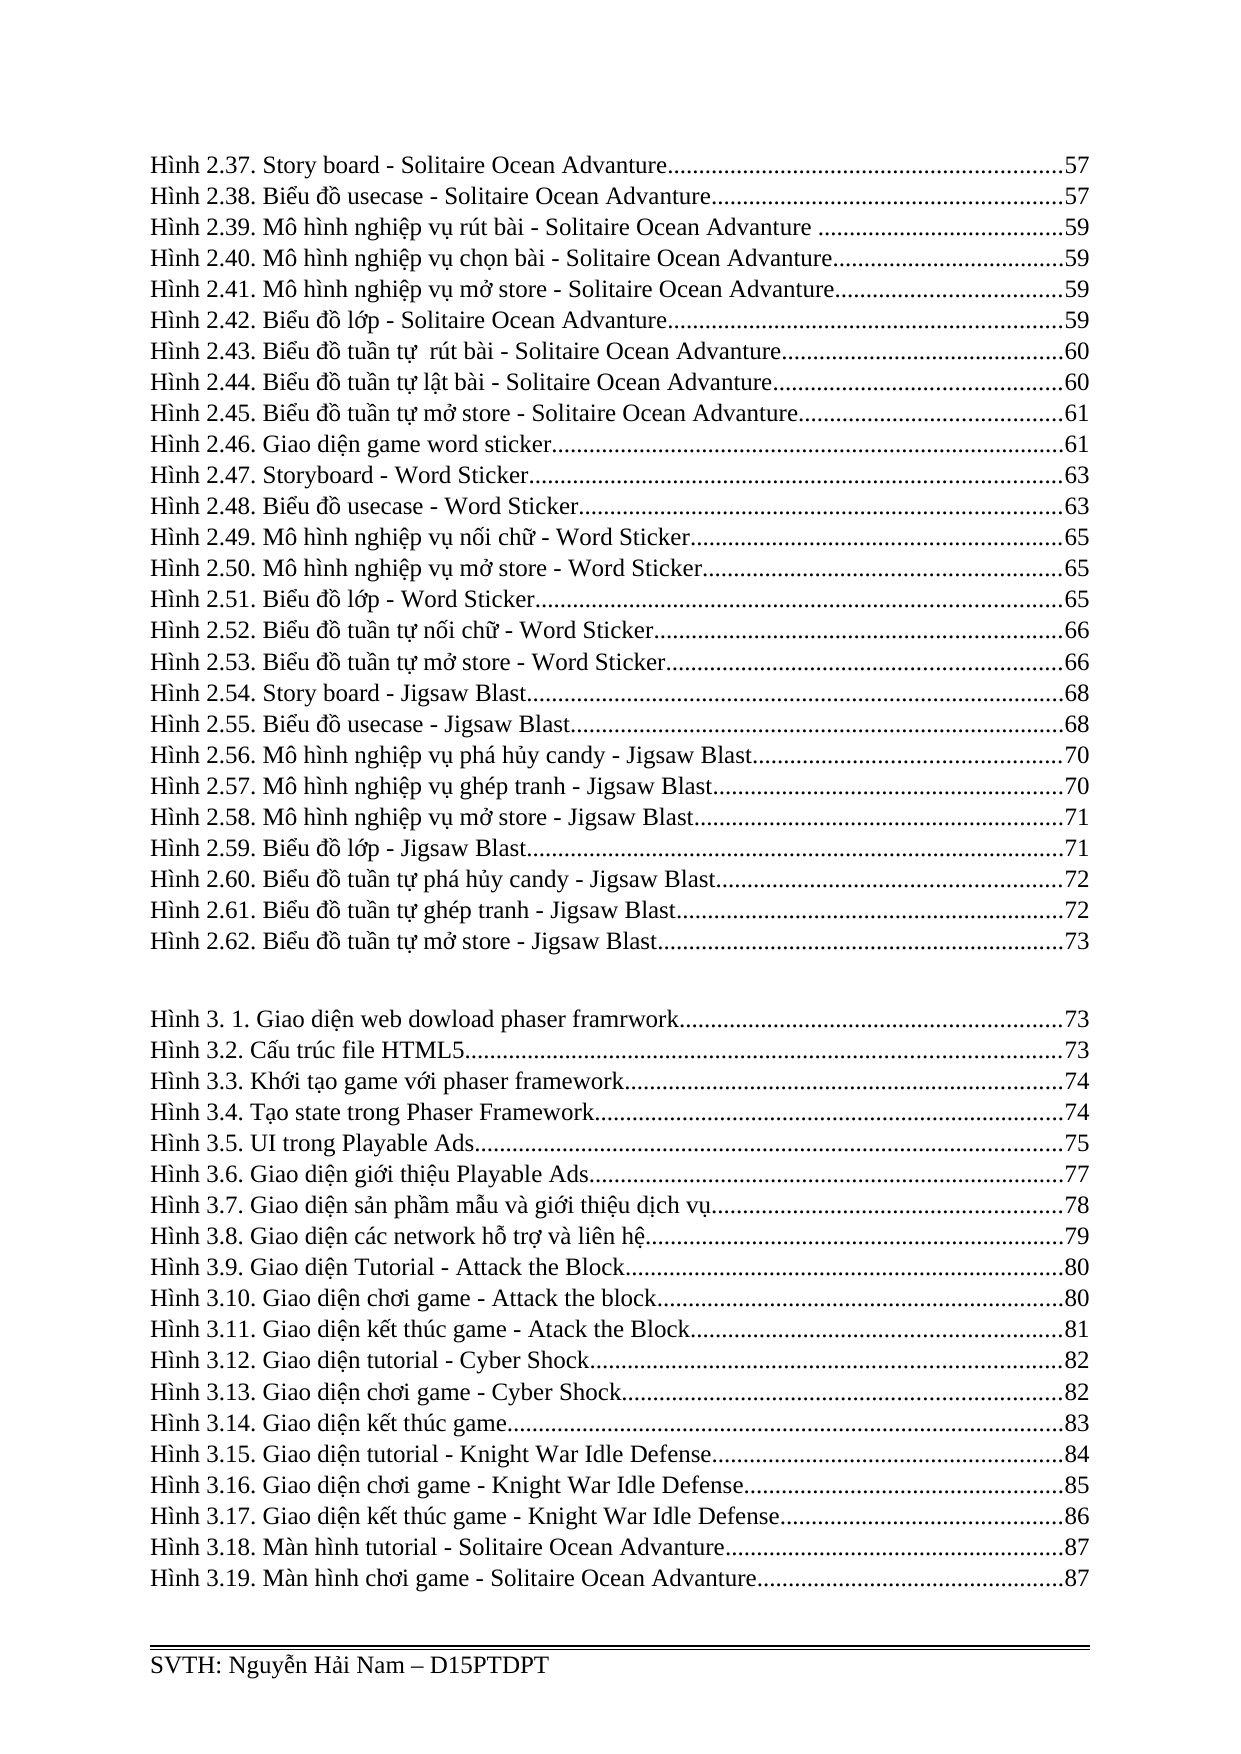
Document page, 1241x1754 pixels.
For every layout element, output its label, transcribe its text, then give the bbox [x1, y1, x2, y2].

text Hình 2.43. Biểu đồ tuần tự rút bài - Solitaire Ocean Advanture 60 [150, 336, 1090, 365]
text Hình 3.12. Giao diện tutorial - Cyber Shock 82 [150, 1346, 1090, 1374]
text Hình 3.18. Màn hình tutorial - Solitaire Ocean Advanture 87 [150, 1532, 1090, 1561]
text Hình 2.39. Mô hình nghiệp vụ rút bài - Solitaire Ocean Advanture . 59 [150, 212, 1090, 241]
text Hình 2.49. Mô hình nghiệp vụ nối chữ - Word Sticker 65 [150, 522, 1090, 551]
text Hình 2.47. Storyboard - Word Sticker 63 [150, 460, 1090, 489]
text Hình 2.59. Biểu đồ lớp - Jigsaw Blast 71 [150, 833, 1090, 862]
text Hình 2.50. Mô hình nghiệp vụ mở store - Word Sticker 65 [150, 553, 1090, 582]
text Hình 3.14. Giao diện kết thúc game 83 [150, 1408, 1090, 1436]
text Hình 3.5. UI trong Playable Ads 75 [150, 1128, 1090, 1157]
text Hình 3.6. Giao diện giới thiệu Playable Ads 77 [150, 1159, 1090, 1188]
text Hình 3.4. Tạo state trong Phaser Framework 74 [150, 1097, 1090, 1126]
text Hình 2.57. Mô hình nghiệp vụ ghép tranh - Jigsaw Blast 70 [150, 771, 1090, 799]
text Hình 2.52. Biểu đồ tuần tự nối chữ - Word Sticker 66 [150, 616, 1090, 644]
text Hình 2.60. Biểu đồ tuần tự phá hủy candy - Jigsaw Blast 72 [150, 864, 1090, 893]
text Hình 2.55. Biểu đồ usecase - Jigsaw Blast 68 [150, 709, 1090, 737]
text Hình 3.17. Giao diện kết thúc game - Knight War Idle Defense 86 [150, 1501, 1090, 1529]
text Hình 2.40. Mô hình nghiệp vụ chọn bài - Solitaire Ocean Advanture 59 [150, 243, 1090, 272]
text Hình 2.44. Biểu đồ tuần tự lật bài - Solitaire Ocean Advanture 60 [150, 367, 1090, 396]
text Hình 2.54. Story board - Jigsaw Blast 68 [150, 678, 1090, 706]
text Hình 2.41. Mô hình nghiệp vụ mở store - Solitaire Ocean Advanture 59 [150, 274, 1090, 303]
text Hình 3.8. Giao diện các network hỗ trợ và liên hệ 79 [150, 1221, 1090, 1250]
text Hình 3.9. Giao diện Tutorial - Attack the Block 80 [150, 1252, 1090, 1281]
text Hình 2.56. Mô hình nghiệp vụ phá hủy candy - Jigsaw Blast 70 [150, 740, 1090, 768]
text Hình 3.2. Cấu trúc file HTML5 73 [150, 1035, 1090, 1064]
text Hình 2.58. Mô hình nghiệp vụ mở store - Jigsaw Blast 71 [150, 802, 1090, 831]
text Hình 3.3. Khới tạo game với phaser framework 74 [150, 1066, 1090, 1095]
text Hình 3.10. Giao diện chơi game - Attack the block 80 [150, 1283, 1090, 1312]
text Hình 2.53. Biểu đồ tuần tự mở store - Word Sticker 66 [150, 647, 1090, 675]
text Hình 3.11. Giao diện kết thúc game - Atack the Block 81 [150, 1314, 1090, 1343]
text Hình 2.46. Giao diện game word sticker 61 [150, 429, 1090, 458]
text Hình 2.51. Biểu đồ lớp - Word Sticker 65 [150, 584, 1090, 613]
text Hình 3.7. Giao diện sản phầm mẫu và giới thiệu dịch vụ 78 [150, 1190, 1090, 1219]
text Hình 2.45. Biểu đồ tuần tự mở store - Solitaire Ocean Advanture 61 [150, 398, 1090, 427]
text Hình 3. 1. Giao diện web dowload phaser framrwork 73 [150, 1004, 1090, 1033]
text Hình 3.15. Giao diện tutorial - Knight War Idle Defense 84 [150, 1439, 1090, 1467]
text Hình 2.37. Story board - Solitaire Ocean Advanture 57 [150, 150, 1090, 179]
text Hình 2.38. Biểu đồ usecase - Solitaire Ocean Advanture 57 [150, 181, 1090, 210]
text Hình 2.48. Biểu đồ usecase - Word Sticker 63 [150, 491, 1090, 520]
text Hình 2.62. Biểu đồ tuần tự mở store - Jigsaw Blast 73 [150, 926, 1090, 955]
text Hình 2.42. Biểu đồ lớp - Solitaire Ocean Advanture 59 [150, 305, 1090, 334]
text Hình 2.61. Biểu đồ tuần tự ghép tranh - Jigsaw Blast 72 [150, 895, 1090, 924]
text Hình 3.16. Giao diện chơi game - Knight War Idle Defense 85 [150, 1470, 1090, 1498]
text Hình 3.19. Màn hình chơi game - Solitaire Ocean Advanture 87 [150, 1563, 1090, 1592]
text Hình 3.13. Giao diện chơi game - Cyber Shock 82 [150, 1377, 1090, 1405]
